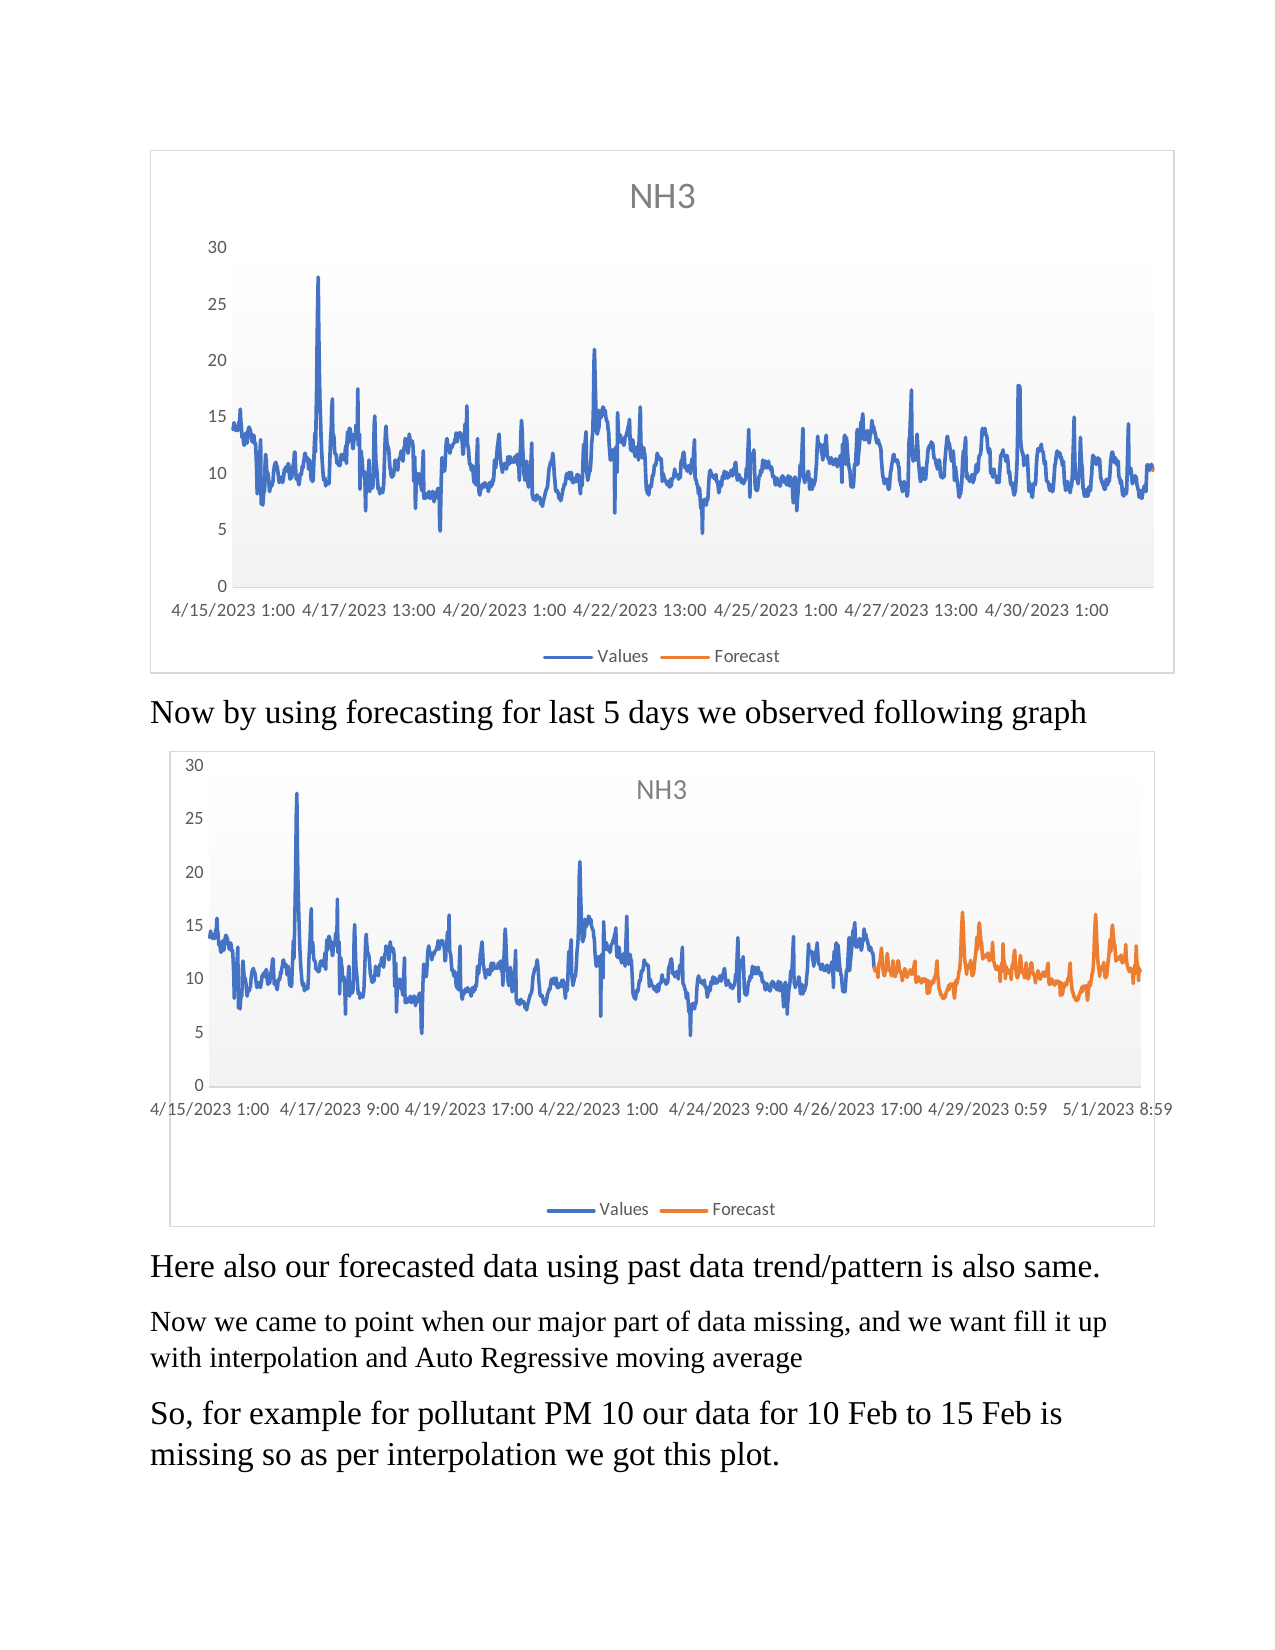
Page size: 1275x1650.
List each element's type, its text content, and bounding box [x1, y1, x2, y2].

text Now we came to point when our major part of data missing, and we want fill it up with interpolation and Auto Regressive moving average [150, 1304, 1125, 1374]
text Here also our forecasted data using past data trend/pattern is also same. [150, 1246, 1125, 1284]
text Now by using forecasting for last 5 days we observed following graph [150, 693, 1125, 731]
text So, for example for pollutant PM 10 our data for 10 Feb to 15 Feb is missing so as per interpolation we got this plot. [150, 1393, 1125, 1473]
